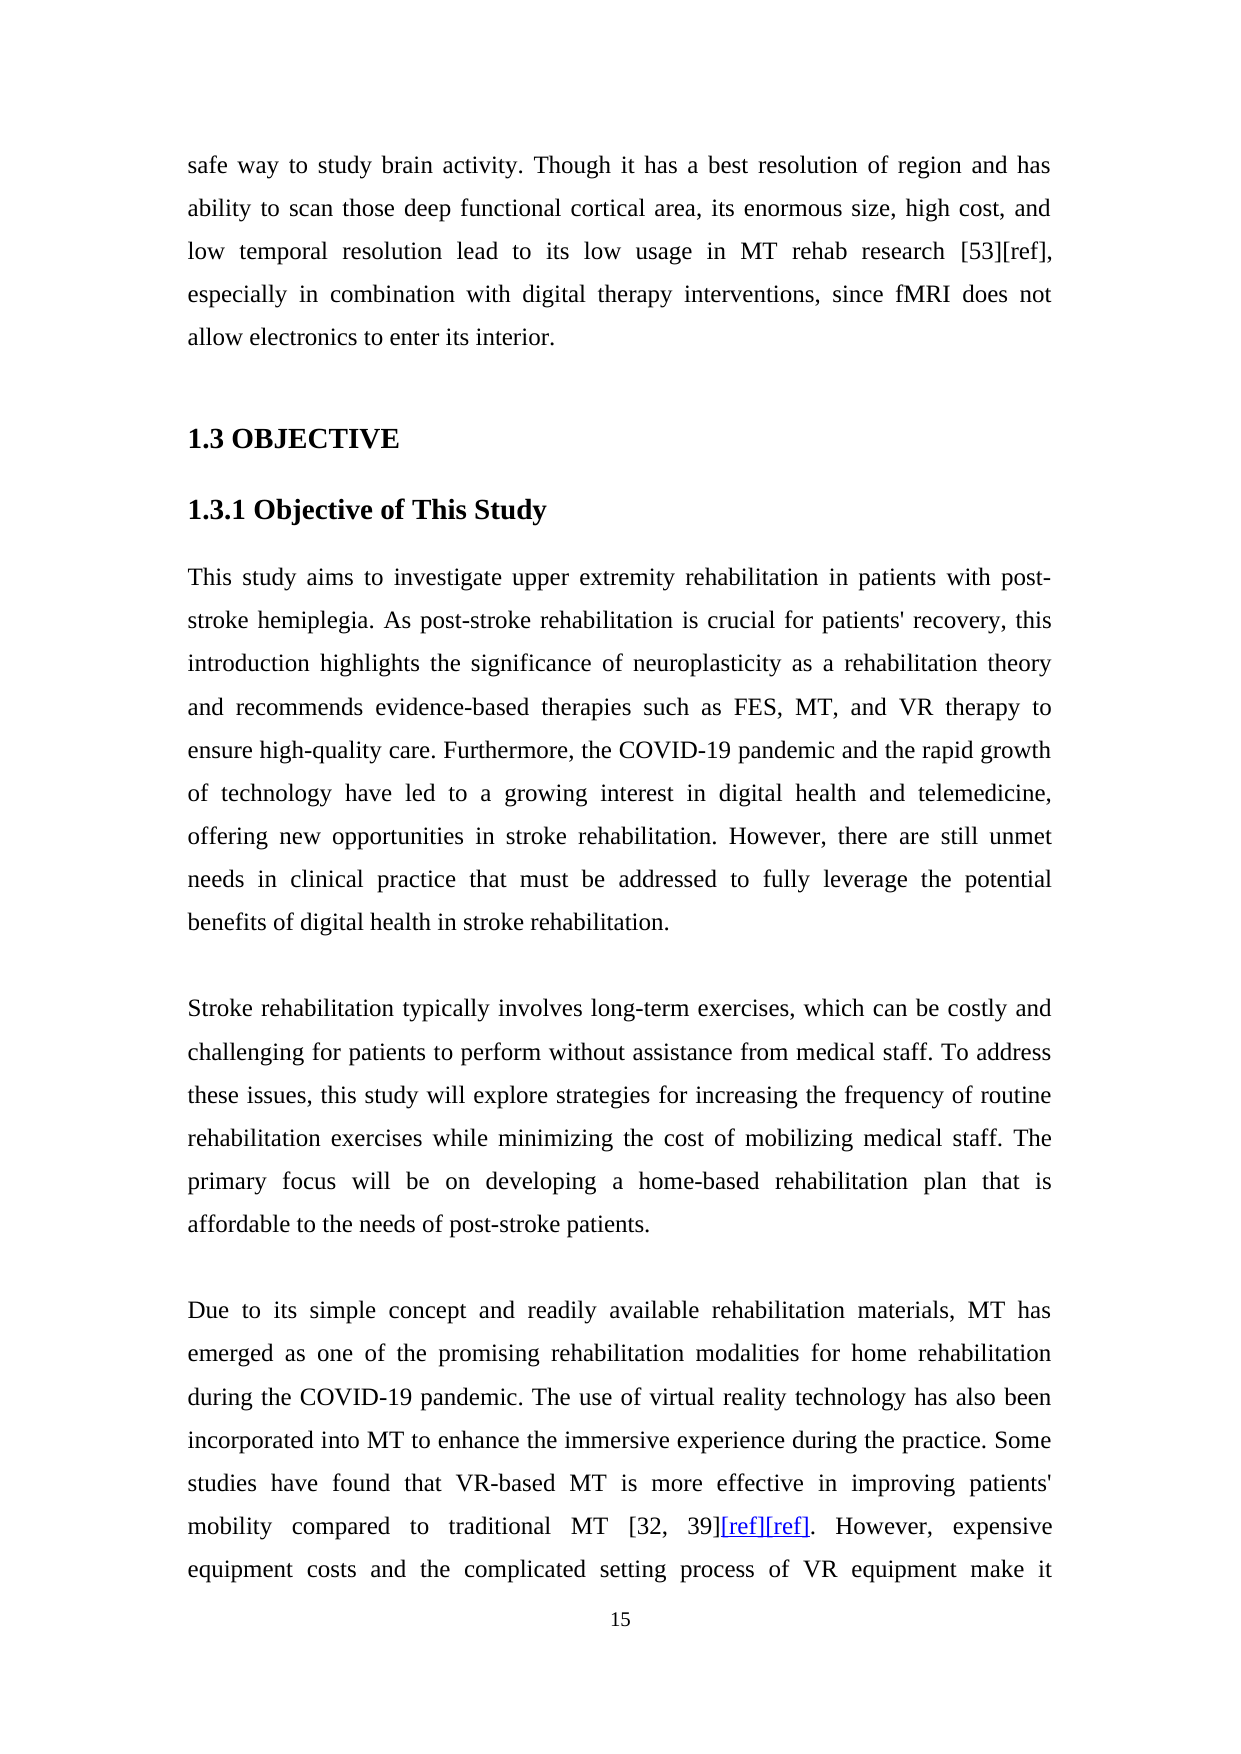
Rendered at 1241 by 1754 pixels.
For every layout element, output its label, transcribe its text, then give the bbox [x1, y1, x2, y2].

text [187, 150, 1053, 351]
subtitle 1.3.1 Objective of This Study [187, 492, 1053, 525]
subtitle 1.3 OBJECTIVE [187, 421, 1053, 455]
text Stroke rehabilitation typically involves long-term exercises, which can be costly and challenging for patients to perform without assistance from medical staff. To address these issues, this study will explore strategies for increasing the frequency of routine rehabilitation exercises while minimizing the cost of mobilizing medical staff. The primary focus will be on developing a home-based rehabilitation plan that is affordable to the needs of post-stroke patients. [187, 993, 1053, 1238]
text This study aims to investigate upper extremity rehabilitation in patients with post-stroke hemiplegia. As post-stroke rehabilitation is crucial for patients' recovery, this introduction highlights the significance of neuroplasticity as a rehabilitation theory and recommends evidence-based therapies such as FES, MT, and VR therapy to ensure high-quality care. Furthermore, the COVID-19 pandemic and the rapid growth of technology have led to a growing interest in digital health and telemedicine, offering new opportunities in stroke rehabilitation. However, there are still unmet needs in clinical practice that must be addressed to fully leverage the potential benefits of digital health in stroke rehabilitation. [187, 562, 1053, 936]
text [187, 1295, 1053, 1583]
